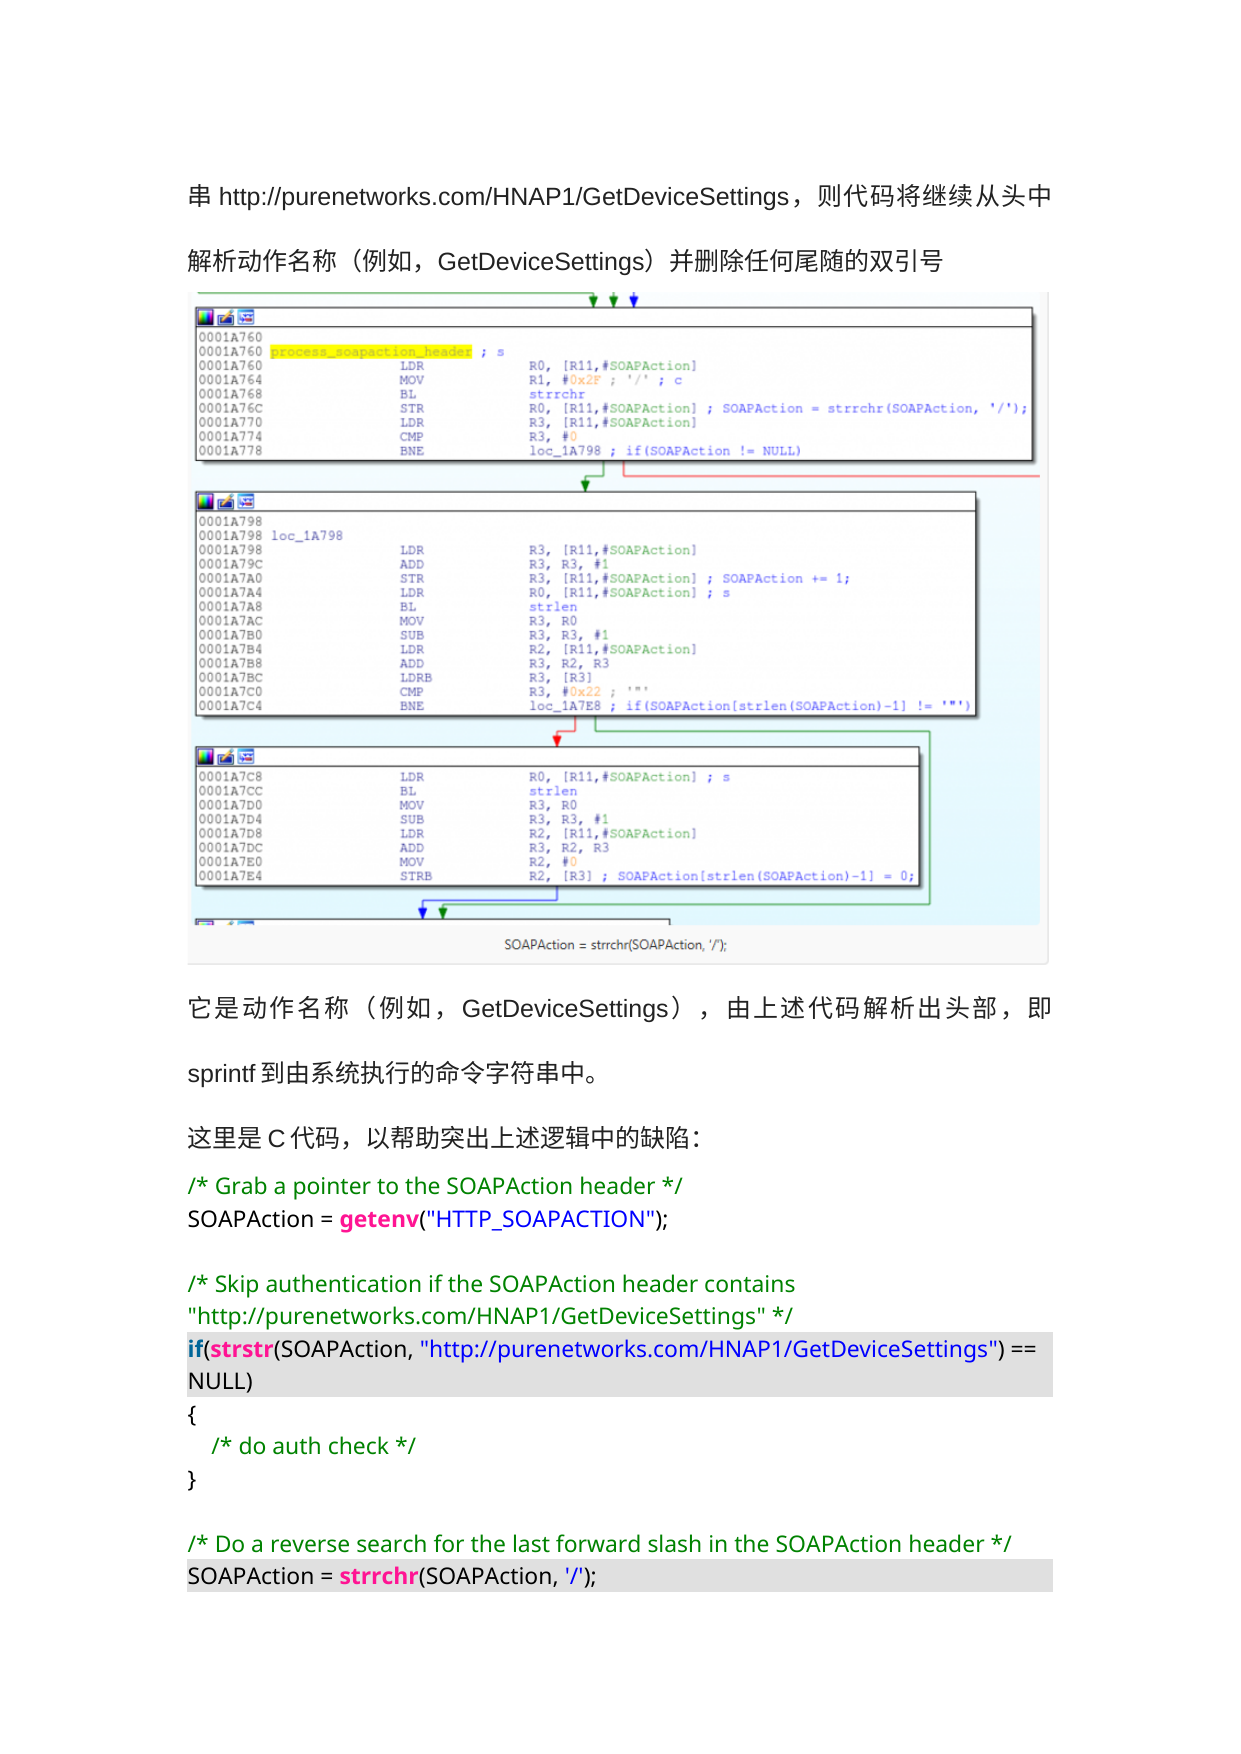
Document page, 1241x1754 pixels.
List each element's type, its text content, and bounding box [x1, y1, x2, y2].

text /* Skip authentication if the SOAPAction header contains "http://purenetworks.com/HNAP1/GetDeviceSettings" */ [187, 1267, 1053, 1332]
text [187, 162, 1053, 292]
text } [187, 1462, 1053, 1494]
text { [187, 1397, 1053, 1429]
text /* Grab a pointer to the SOAPAction header */ [187, 1169, 1053, 1202]
text /* Do a reverse search for the last forward slash in the SOAPAction header */ [187, 1527, 1053, 1559]
text if(strstr(SOAPAction, "http://purenetworks.com/HNAP1/GetDeviceSettings") == NULL) [187, 1332, 1053, 1397]
text /* do auth check */ [187, 1429, 1053, 1462]
text 它是动作名称（例如，GetDeviceSettings），由上述代码解析出头部，即sprintf到由系统执行的命令字符串中。 这里是C代码，以帮助突出上述逻辑中的缺陷： [187, 974, 1053, 1169]
text SOAPAction = strrchr(SOAPAction, '/'); [187, 1559, 1053, 1592]
text SOAPAction = getenv("HTTP_SOAPACTION"); [187, 1202, 1053, 1234]
picture [187, 292, 1052, 968]
